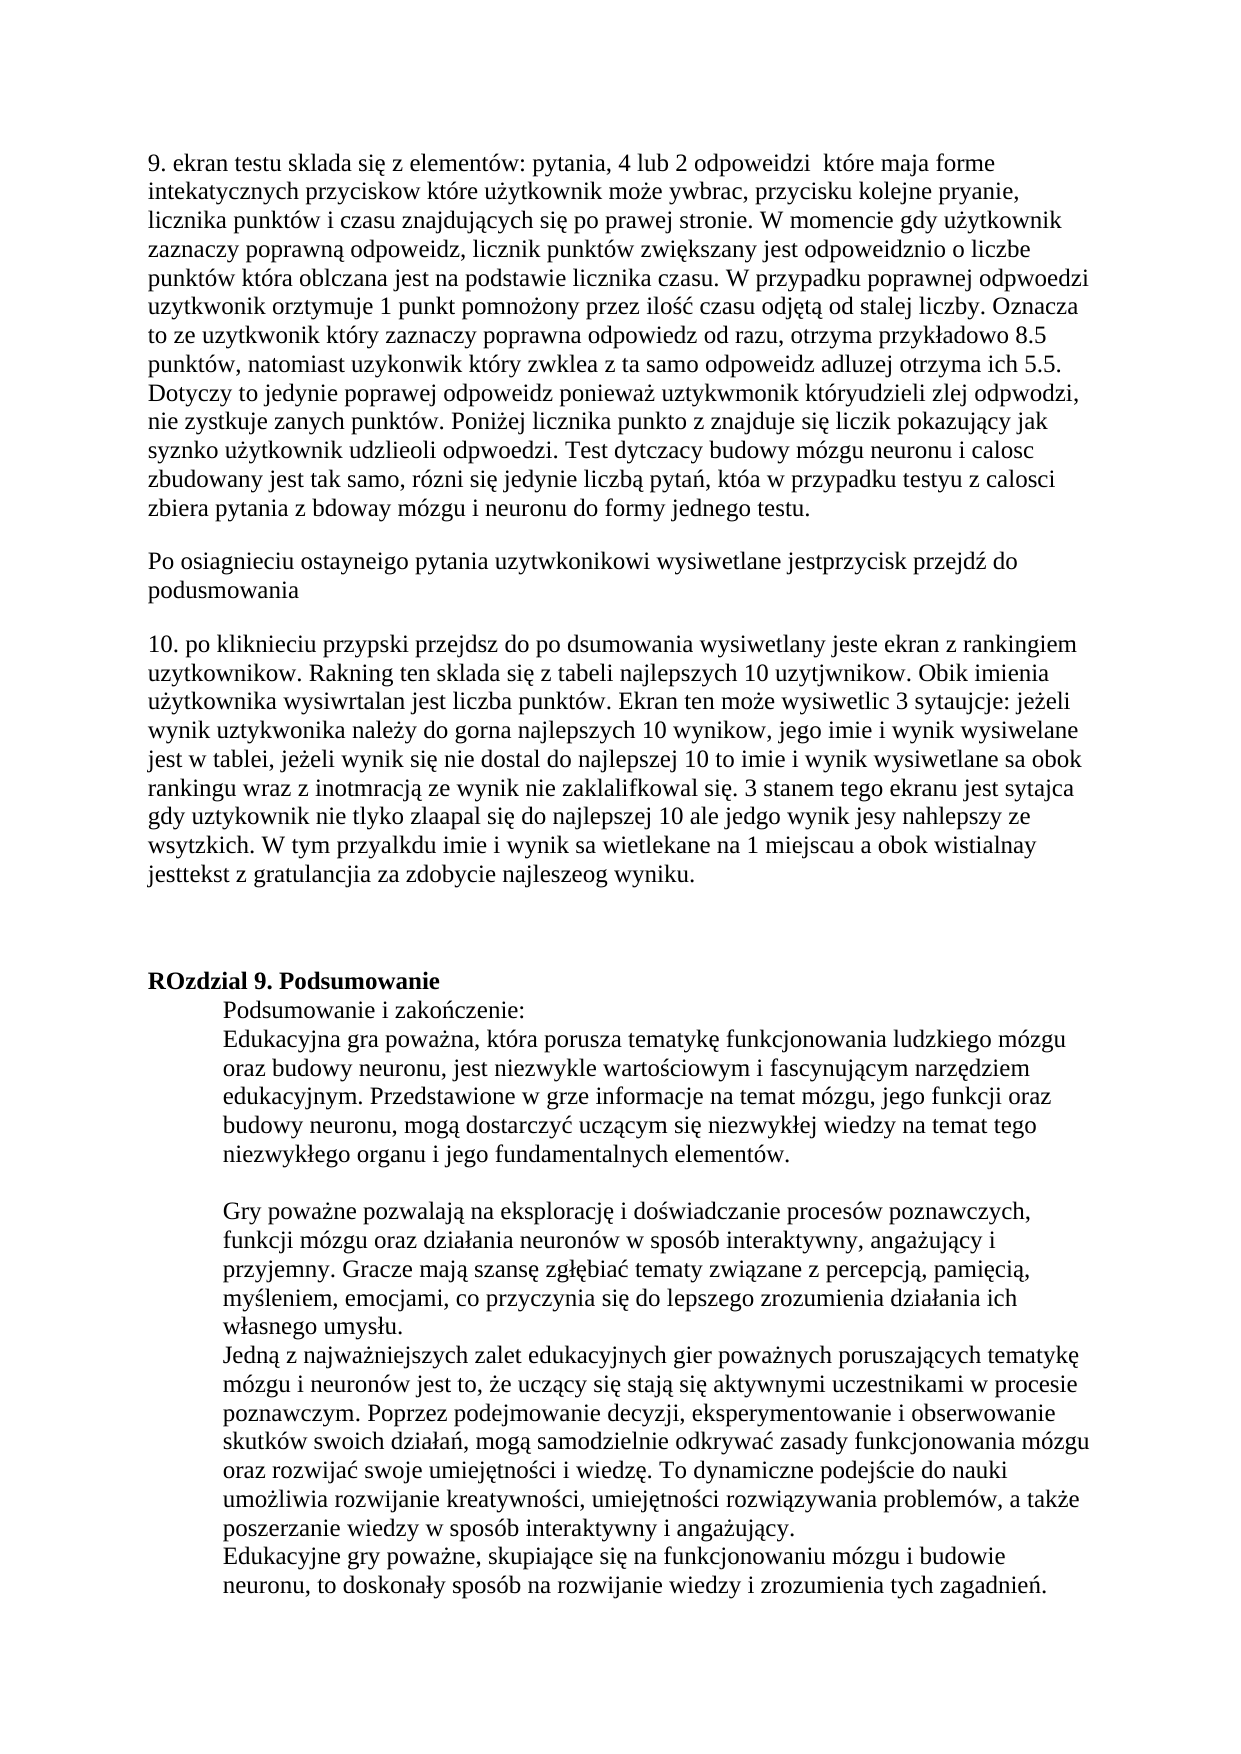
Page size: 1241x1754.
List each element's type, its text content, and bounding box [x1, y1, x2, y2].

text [223, 1541, 1093, 1599]
text Podsumowanie i zakończenie: [223, 995, 1093, 1024]
text Po osiagnieciu ostayneigo pytania uzytwkonikowi wysiwetlane jestprzycisk przejdź do podusmowania [148, 546, 1093, 604]
text ROzdzial 9. Podsumowanie [148, 966, 1093, 995]
text Gry poważne pozwalają na eksplorację i doświadczanie procesów poznawczych, funkcji mózgu oraz działania neuronów w sposób interaktywny, angażujący i przyjemny. Gracze mają szansę zgłębiać tematy związane z percepcją, pamięcią, myśleniem, emocjami, co przyczynia się do lepszego zrozumienia działania ich własnego umysłu. [223, 1196, 1093, 1340]
text Jedną z najważniejszych zalet edukacyjnych gier poważnych poruszających tematykę mózgu i neuronów jest to, że uczący się stają się aktywnymi uczestnikami w procesie poznawczym. Poprzez podejmowanie decyzji, eksperymentowanie i obserwowanie skutków swoich działań, mogą samodzielnie odkrywać zasady funkcjonowania mózgu oraz rozwijać swoje umiejętności i wiedzę. To dynamiczne podejście do nauki umożliwia rozwijanie kreatywności, umiejętności rozwiązywania problemów, a także poszerzanie wiedzy w sposób interaktywny i angażujący. [223, 1340, 1093, 1541]
text 10. po kliknieciu przypski przejdsz do po dsumowania wysiwetlany jeste ekran z rankingiem uzytkownikow. Rakning ten sklada się z tabeli najlepszych 10 uzytjwnikow. Obik imienia użytkownika wysiwrtalan jest liczba punktów. Ekran ten może wysiwetlic 3 sytaujcje: jeżeli wynik uztykwonika należy do gorna najlepszych 10 wynikow, jego imie i wynik wysiwelane jest w tablei, jeżeli wynik się nie dostal do najlepszej 10 to imie i wynik wysiwetlane sa obok rankingu wraz z inotmracją ze wynik nie zaklalifkowal się. 3 stanem tego ekranu jest sytajca gdy uztykownik nie tlyko zlaapal się do najlepszej 10 ale jedgo wynik jesy nahlepszy ze wsytzkich. W tym przyalkdu imie i wynik sa wietlekane na 1 miejscau a obok wistialnay jesttekst z gratulancjia za zdobycie najleszeog wyniku. [148, 629, 1093, 888]
text Edukacyjna gra poważna, która porusza tematykę funkcjonowania ludzkiego mózgu oraz budowy neuronu, jest niezwykle wartościowym i fascynującym narzędziem edukacyjnym. Przedstawione w grze informacje na temat mózgu, jego funkcji oraz budowy neuronu, mogą dostarczyć uczącym się niezwykłej wiedzy na temat tego niezwykłego organu i jego fundamentalnych elementów. [223, 1024, 1093, 1168]
text 9. ekran testu sklada się z elementów: pytania, 4 lub 2 odpoweidzi które maja forme intekatycznych przyciskow które użytkownik może ywbrac, przycisku kolejne pryanie, licznika punktów i czasu znajdujących się po prawej stronie. W momencie gdy użytkownik zaznaczy poprawną odpoweidz, licznik punktów zwiększany jest odpoweidznio o liczbe punktów która oblczana jest na podstawie licznika czasu. W przypadku poprawnej odpwoedzi uzytkwonik orztymuje 1 punkt pomnożony przez ilość czasu odjętą od stalej liczby. Oznacza to ze uzytkwonik który zaznaczy poprawna odpowiedz od razu, otrzyma przykładowo 8.5 punktów, natomiast uzykonwik który zwklea z ta samo odpoweidz adluzej otrzyma ich 5.5. Dotyczy to jedynie poprawej odpoweidz ponieważ uztykwmonik któryudzieli zlej odpwodzi, nie zystkuje zanych punktów. Poniżej licznika punkto z znajduje się liczik pokazujący jak syznko użytkownik udzlieoli odpwoedzi. Test dytczacy budowy mózgu neuronu i calosc zbudowany jest tak samo, rózni się jedynie liczbą pytań, któa w przypadku testyu z calosci zbiera pytania z bdoway mózgu i neuronu do formy jednego testu. [148, 148, 1093, 521]
